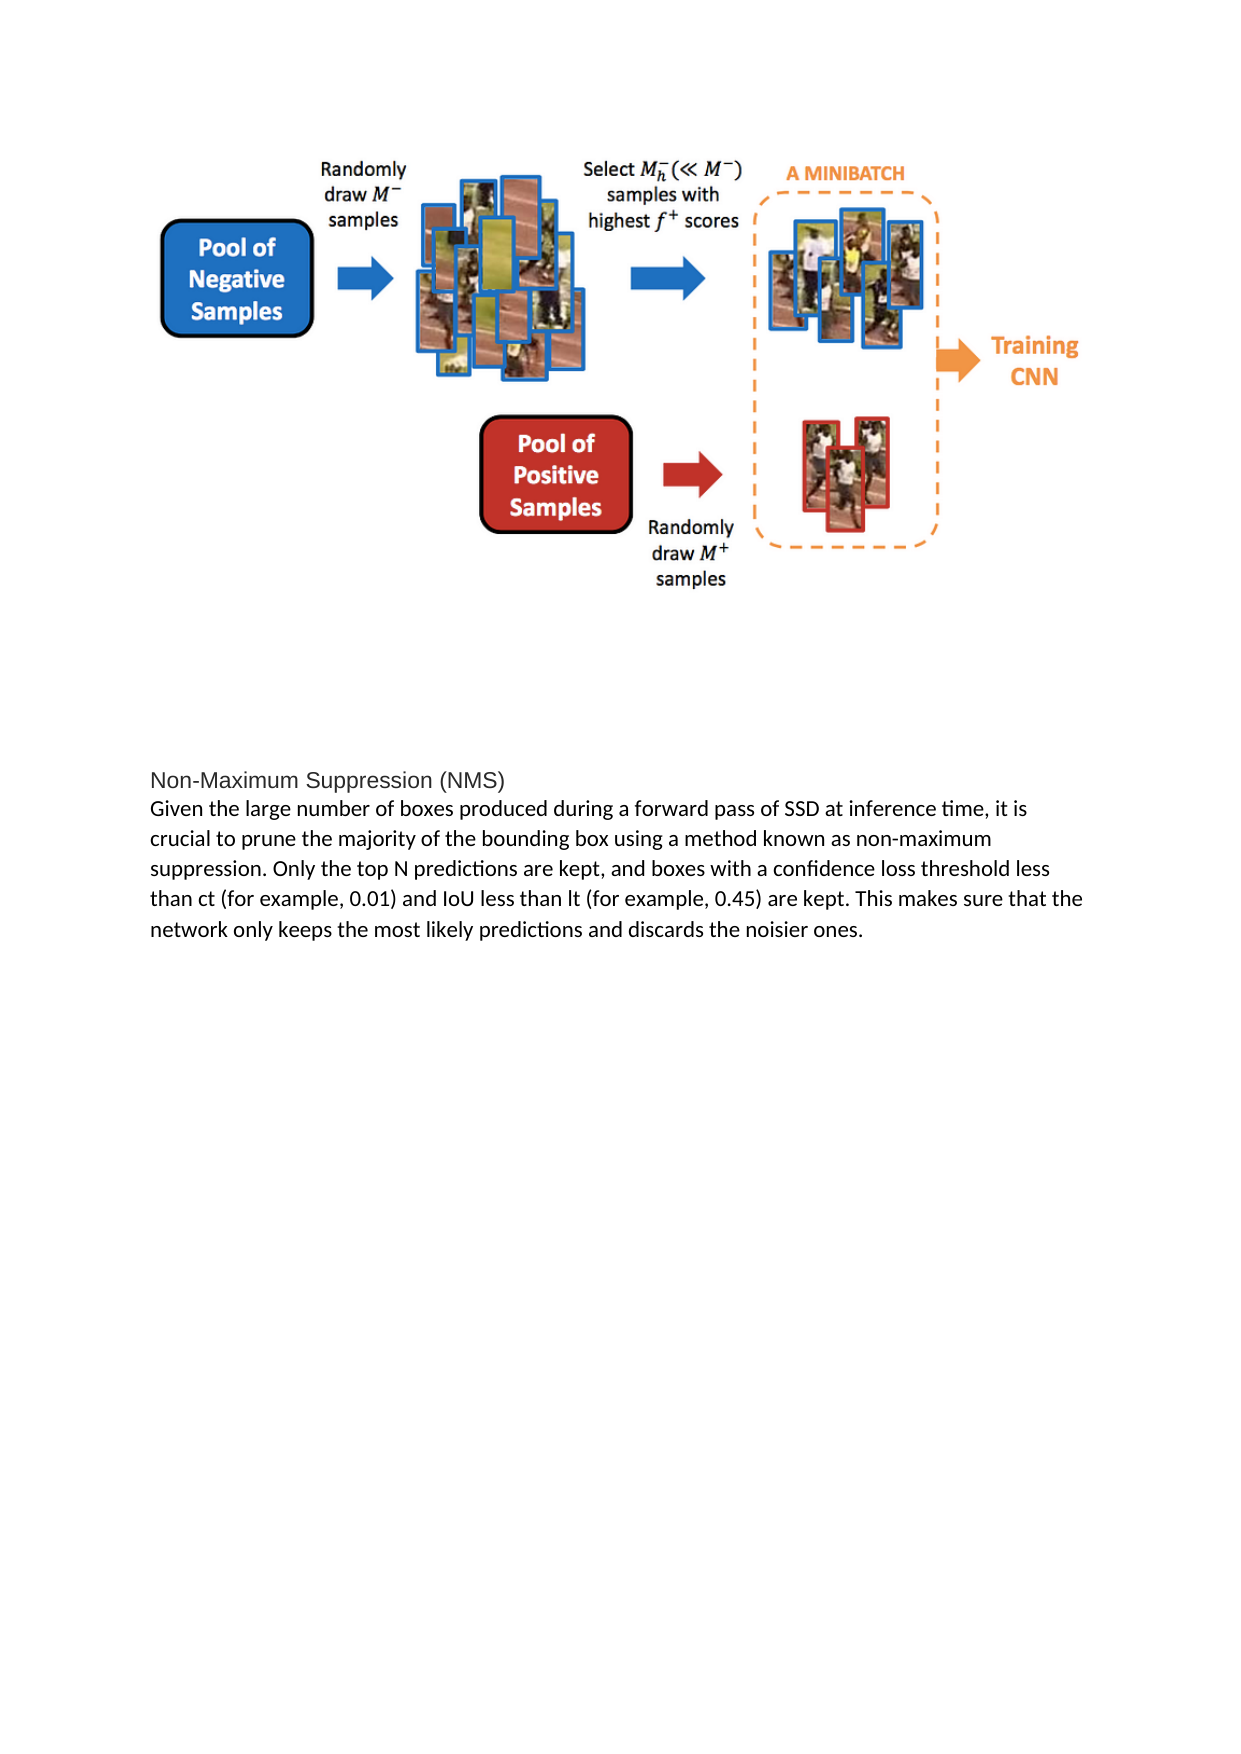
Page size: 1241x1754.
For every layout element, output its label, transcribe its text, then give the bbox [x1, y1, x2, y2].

text Given the large number of boxes produced during a forward pass of SSD at inference time, it is crucial to prune the majority of the bounding box using a method known as non-maximum suppression. Only the top N predictions are kept, and boxes with a confidence loss threshold less than ct (for example, 0.01) and IoU less than lt (for example, 0.45) are kept. This makes sure that the network only keeps the most likely predictions and discards the noisier ones. [150, 794, 1090, 943]
picture [150, 150, 1091, 602]
subtitle Non-Maximum Suppression (NMS) [150, 756, 1090, 794]
